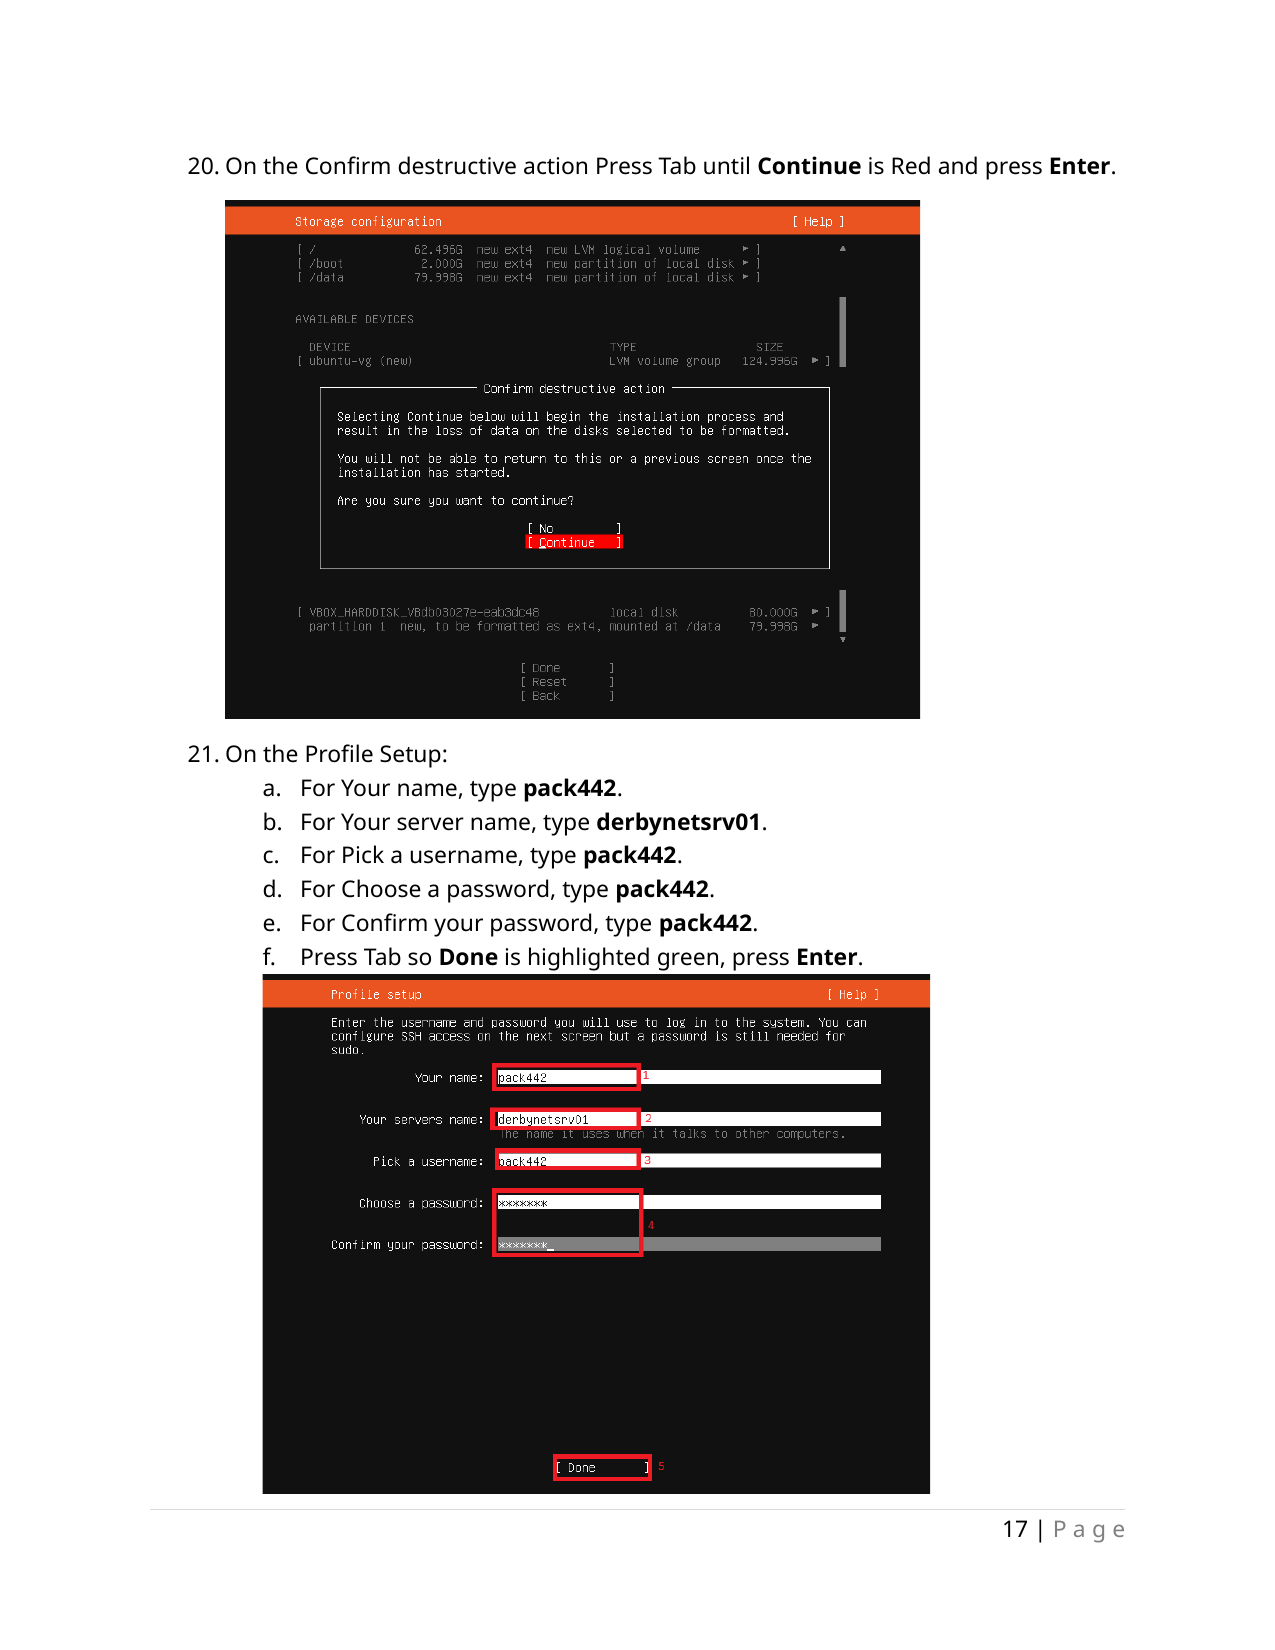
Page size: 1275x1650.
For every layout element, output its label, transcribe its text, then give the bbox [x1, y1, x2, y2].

picture [262, 974, 931, 1494]
list For Choose a password, type pack442. [262, 873, 1125, 904]
picture [225, 200, 921, 719]
list For Confirm your password, type pack442. [262, 907, 1125, 938]
list On the Confirm destructive action Press Tab until Continue is Red and press Enter. [187, 150, 1125, 181]
list For Your name, type pack442. [262, 772, 1125, 803]
list For Your server name, type derbynetsrv01. [262, 806, 1125, 837]
list Press Tab so Done is highlighted green, press Enter. [262, 941, 1125, 972]
list For Pick a username, type pack442. [262, 839, 1125, 871]
list On the Profile Setup: [187, 738, 1125, 769]
